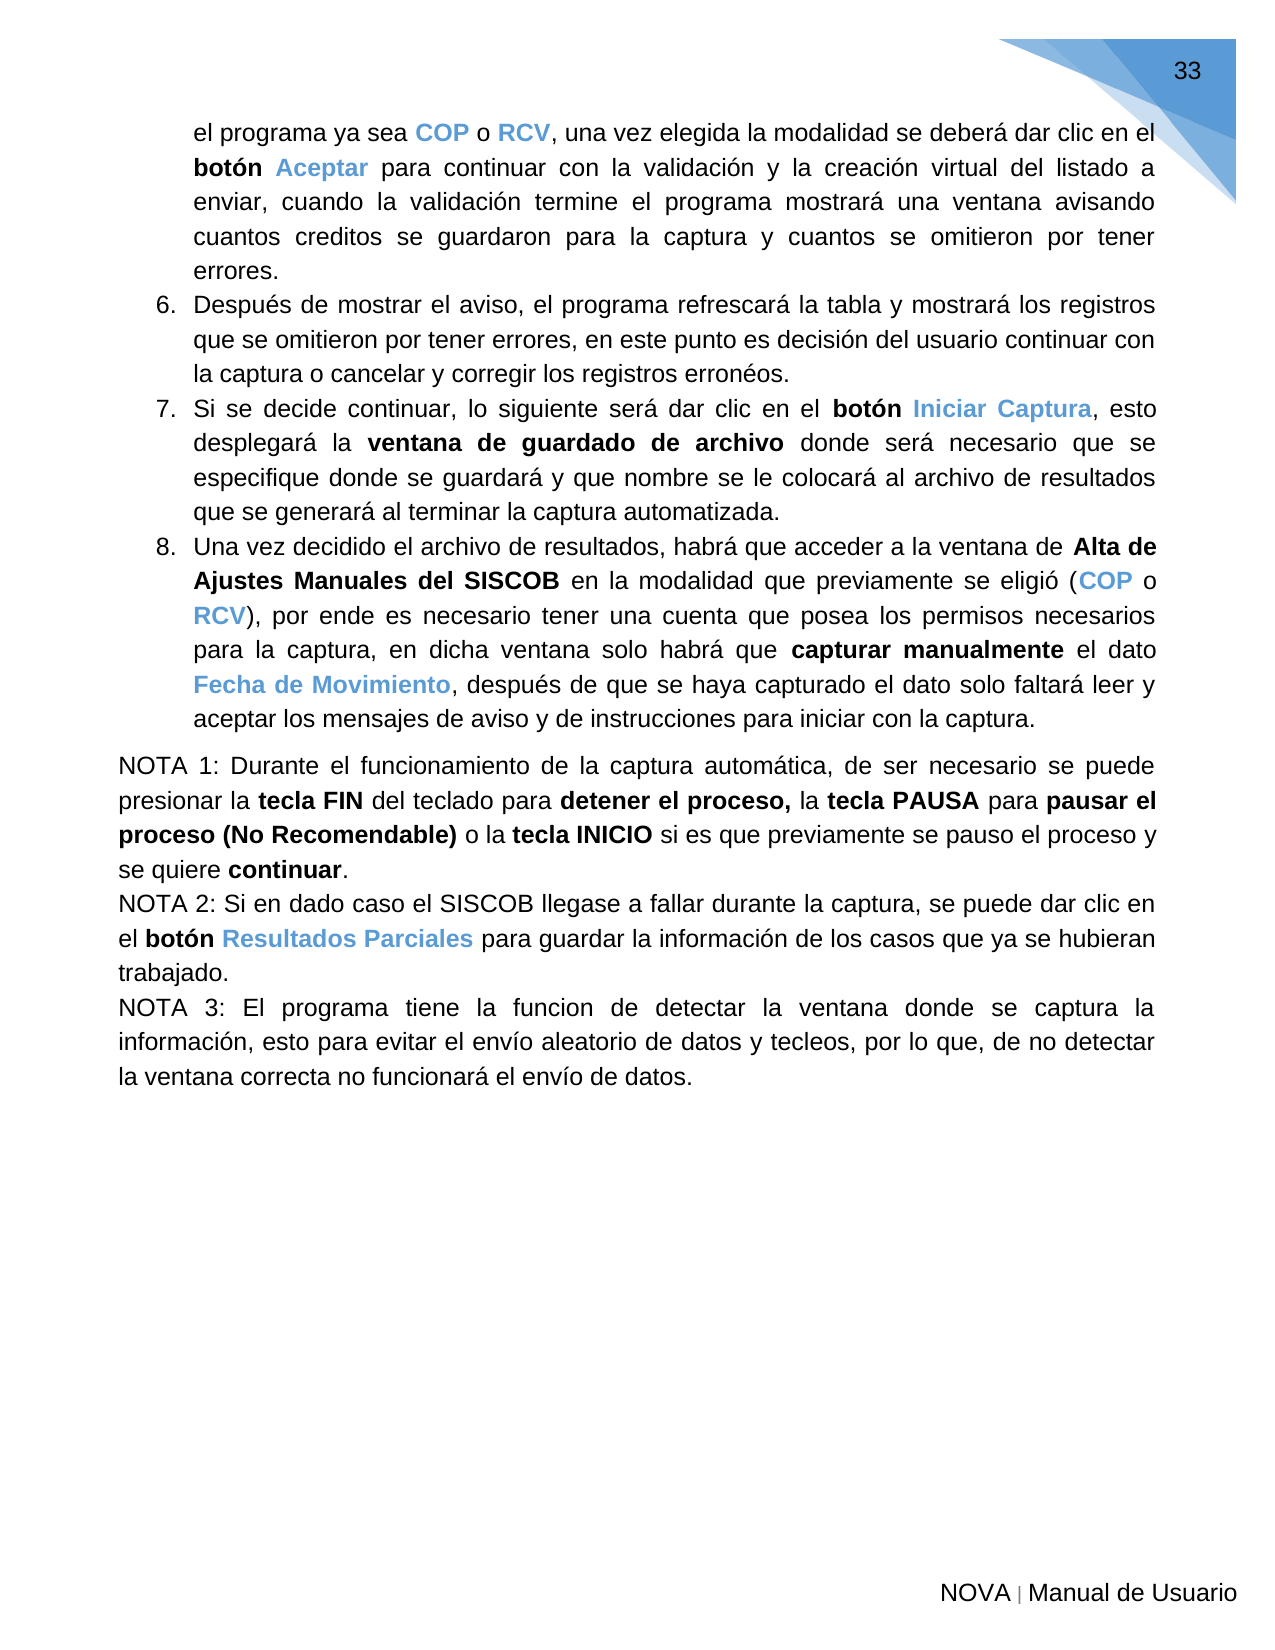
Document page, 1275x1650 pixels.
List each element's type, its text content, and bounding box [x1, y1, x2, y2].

text NOTA 3: El programa tiene la funcion de detectar la ventana donde se captura la información, esto para evitar el envío aleatorio de datos y tecleos, por lo que, de no detectar la ventana correcta no funcionará el envío de datos. [118, 993, 1157, 1090]
picture [997, 39, 1236, 205]
list Si se decide continuar, lo siguiente será dar clic en el botón Iniciar Captura, esto desplegará la ventana de guardado de archivo donde será necesario que se especifique donde se guardará y que nombre se le colocará al archivo de resultados que se generará al terminar la captura automatizada. [156, 394, 1157, 526]
list Después de mostrar el aviso, el programa refrescará la tabla y mostrará los registros que se omitieron por tener errores, en este punto es decisión del usuario continuar con la captura o cancelar y corregir los registros erronéos. [156, 291, 1157, 388]
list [156, 118, 1157, 285]
text NOTA 2: Si en dado caso el SISCOB llegase a fallar durante la captura, se puede dar clic en el botón Resultados Parciales para guardar la información de los casos que ya se hubieran trabajado. [118, 889, 1157, 987]
text NOTA 1: Durante el funcionamiento de la captura automática, de ser necesario se puede presionar la tecla FIN del teclado para detener el proceso, la tecla PAUSA para pausar el proceso (No Recomendable) o la tecla INICIO si es que previamente se pauso el proceso y se quiere continuar. [118, 751, 1157, 883]
list Una vez decidido el archivo de resultados, habrá que acceder a la ventana de Alta de Ajustes Manuales del SISCOB en la modalidad que previamente se eligió (COP o RCV), por ende es necesario tener una cuenta que posea los permisos necesarios para la captura, en dicha ventana solo habrá que capturar manualmente el dato Fecha de Movimiento, después de que se haya capturado el dato solo faltará leer y aceptar los mensajes de aviso y de instrucciones para iniciar con la captura. [156, 532, 1157, 733]
